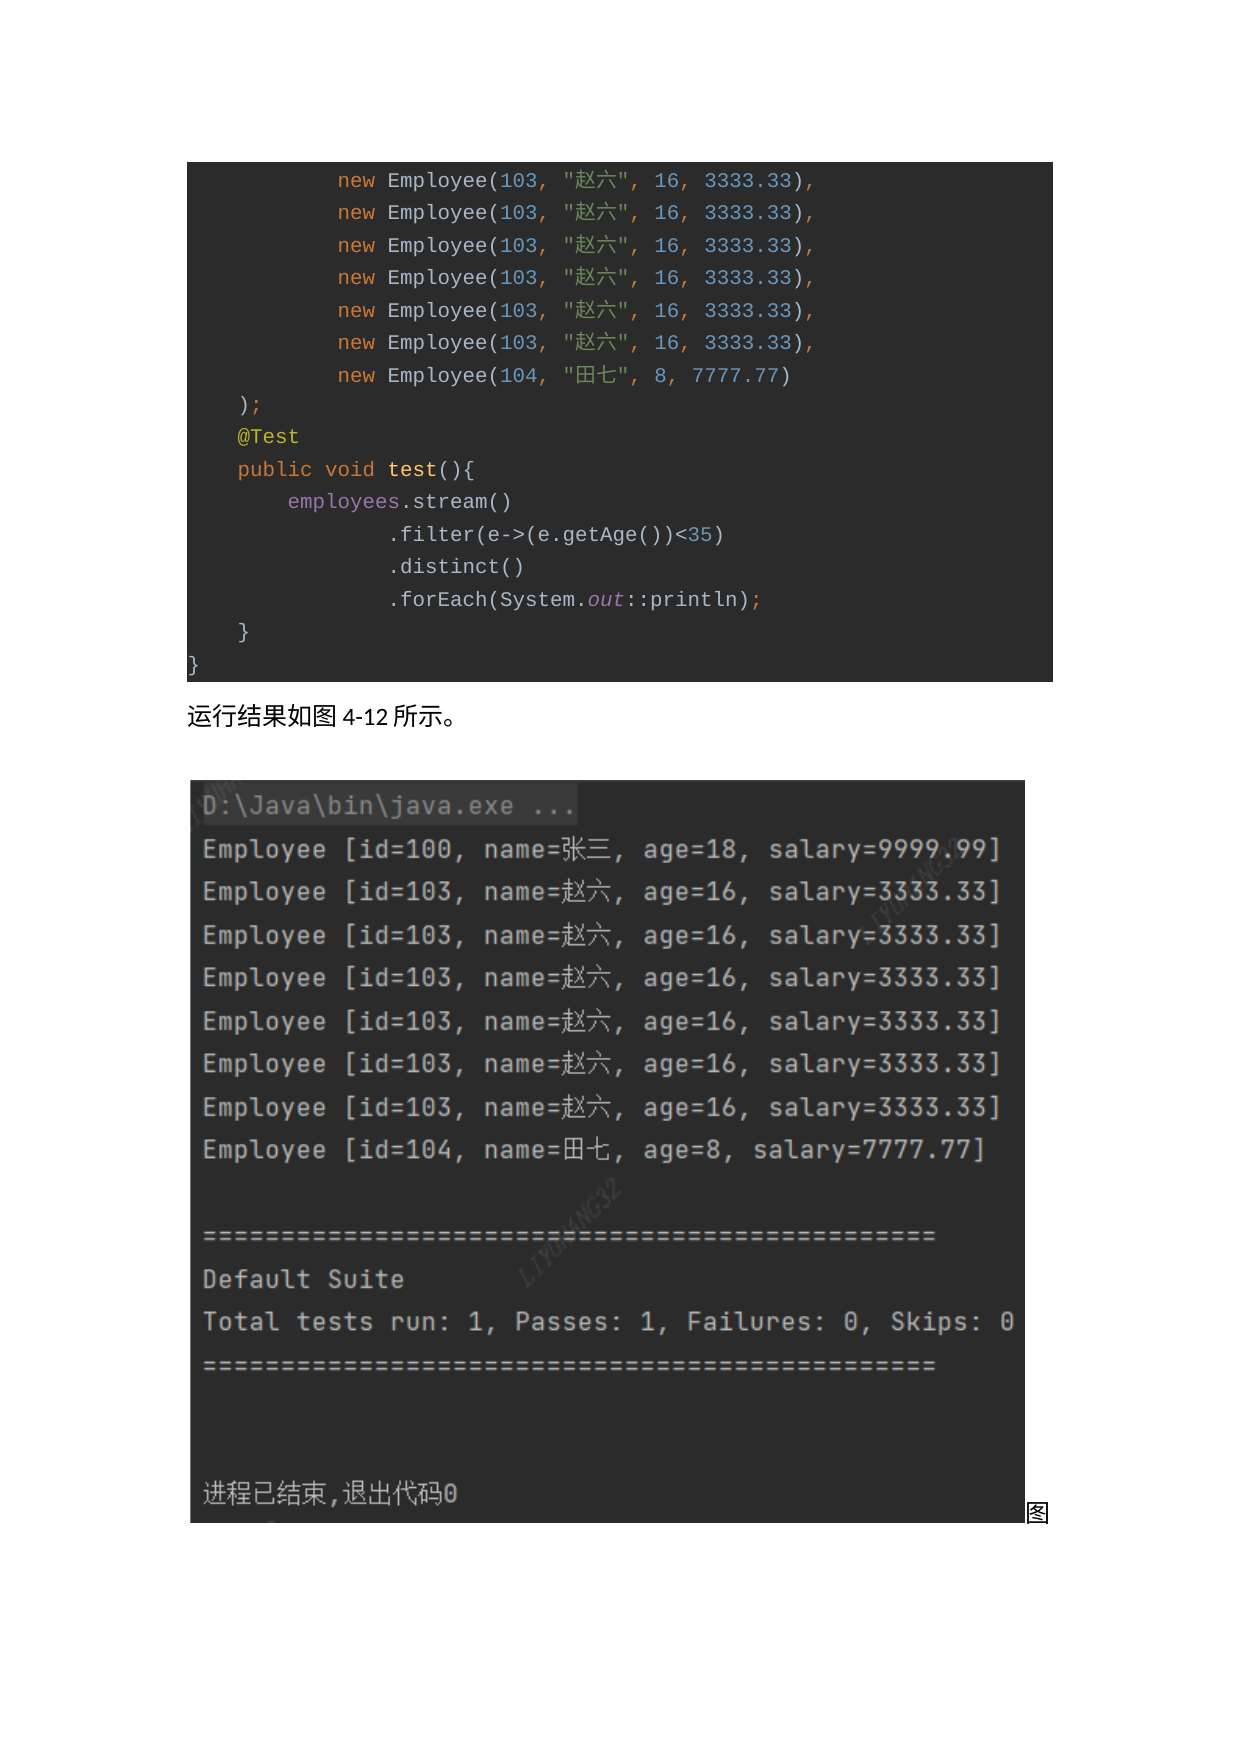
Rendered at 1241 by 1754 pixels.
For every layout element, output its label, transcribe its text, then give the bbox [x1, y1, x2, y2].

text 运行结果如图4-12所示。 [187, 682, 1053, 747]
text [187, 765, 1053, 1545]
picture [190, 780, 1025, 1523]
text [187, 162, 1053, 682]
